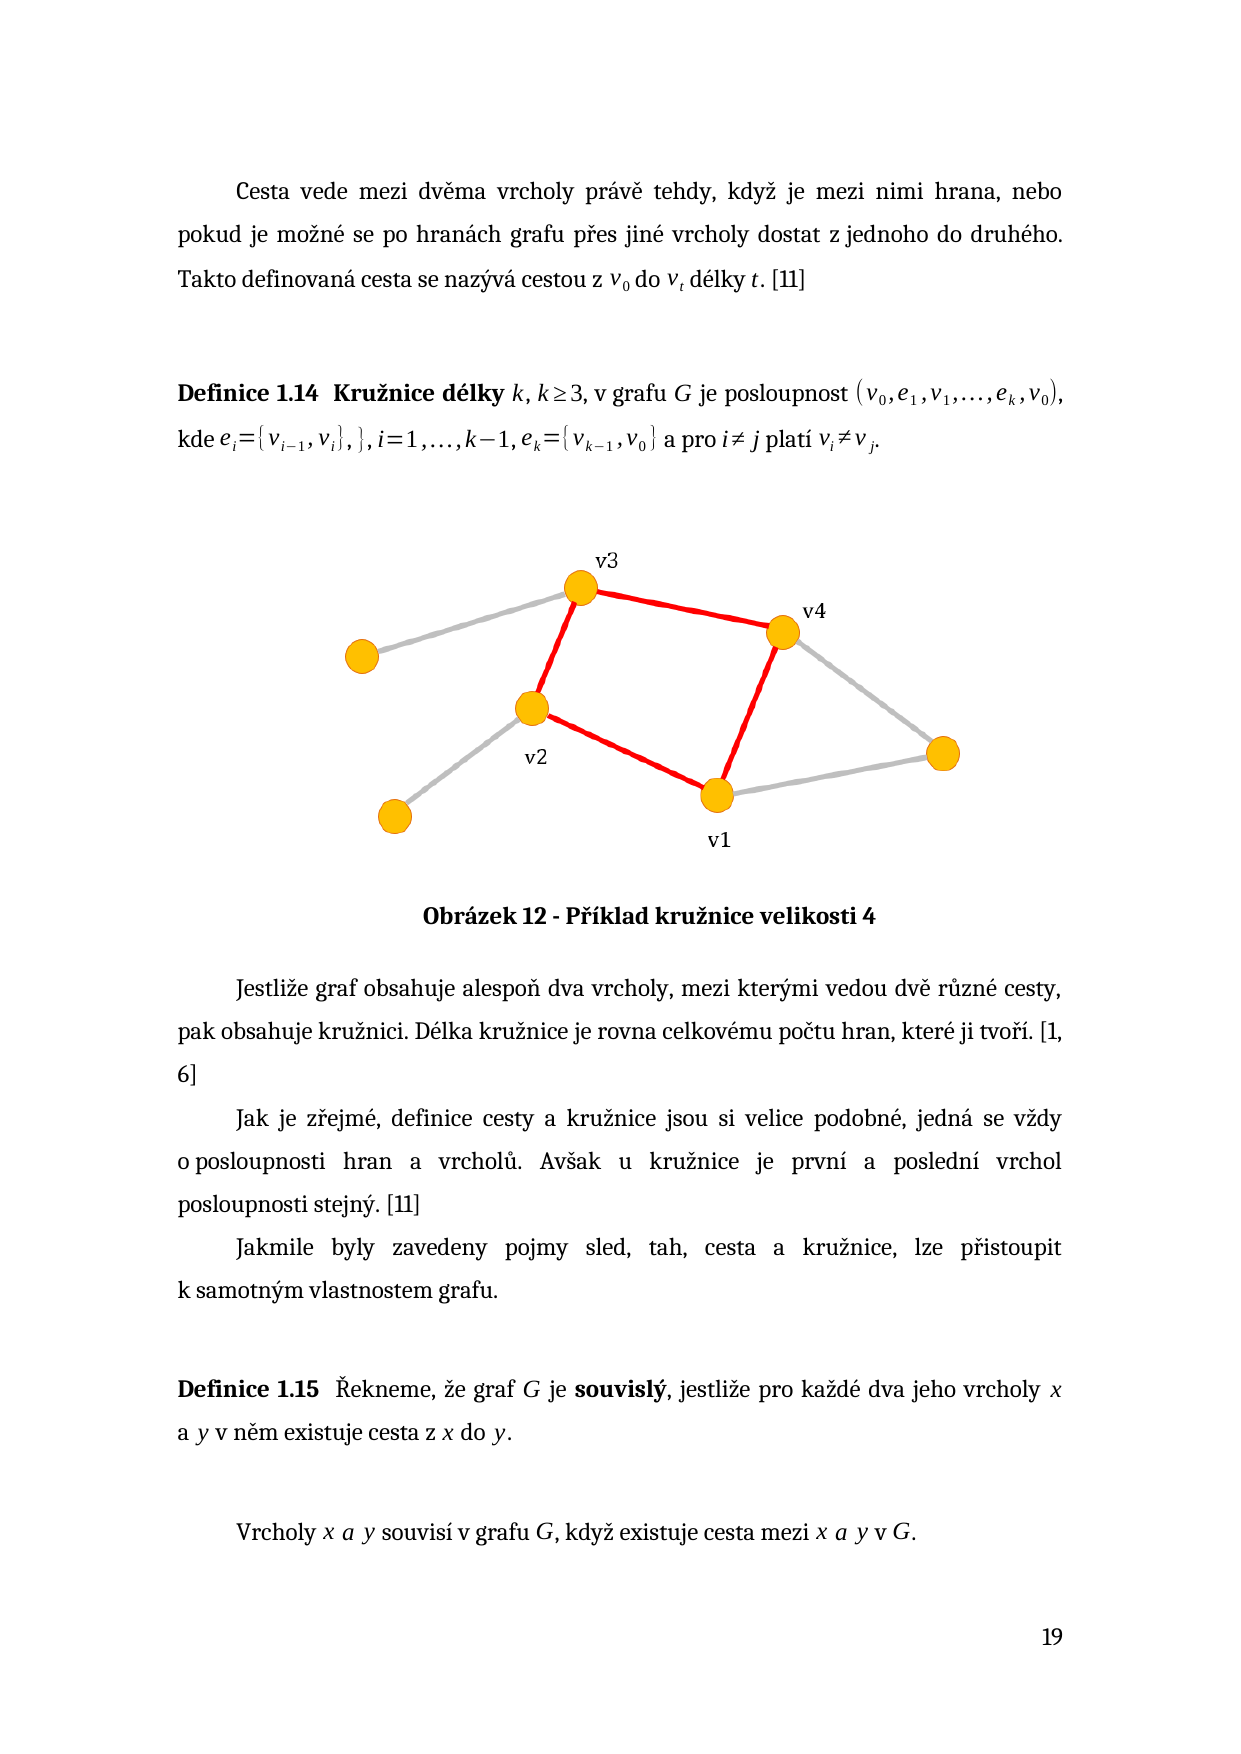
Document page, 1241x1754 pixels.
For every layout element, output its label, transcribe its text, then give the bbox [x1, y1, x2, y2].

text Jak je zřejmé, definice cesty a kružnice jsou si velice podobné, jedná se vždy o posloupnosti hran a vrcholů. Avšak u kružnice je první a poslední vrchol posloupnosti stejný. [11] [177, 1103, 1063, 1218]
text Jestliže graf obsahuje alespoň dva vrcholy, mezi kterými vedou dvě různé cesty, pak obsahuje kružnici. Délka kružnice je rovna celkovému počtu hran, které ji tvoří. [1, 6] [177, 974, 1063, 1089]
picture [316, 525, 984, 888]
text Jakmile byly zavedeny pojmy sled, tah, cesta a kružnice, lze přistoupit k samotným vlastnostem grafu. [177, 1233, 1063, 1305]
text Definice 1.14 Kružnice délky , , v grafu je posloupnost , kde , , , a pro platí . [177, 377, 1063, 455]
text Definice 1.15 Řekneme, že graf je souvislý, jestliže pro každé dva jeho vrcholy a v něm existuje cesta z do . [177, 1375, 1063, 1447]
text Obrázek 12 - Příklad kružnice velikosti 4 [236, 902, 1063, 931]
text Vrcholy a souvisí v grafu , když existuje cesta mezi a v . [177, 1517, 1063, 1546]
text Cesta vede mezi dvěma vrcholy právě tehdy, když je mezi nimi hrana, nebo pokud je možné se po hranách grafu přes jiné vrcholy dostat z jednoho do druhého. Takto definovaná cesta se nazývá cestou z do délky . [11] [177, 177, 1063, 295]
